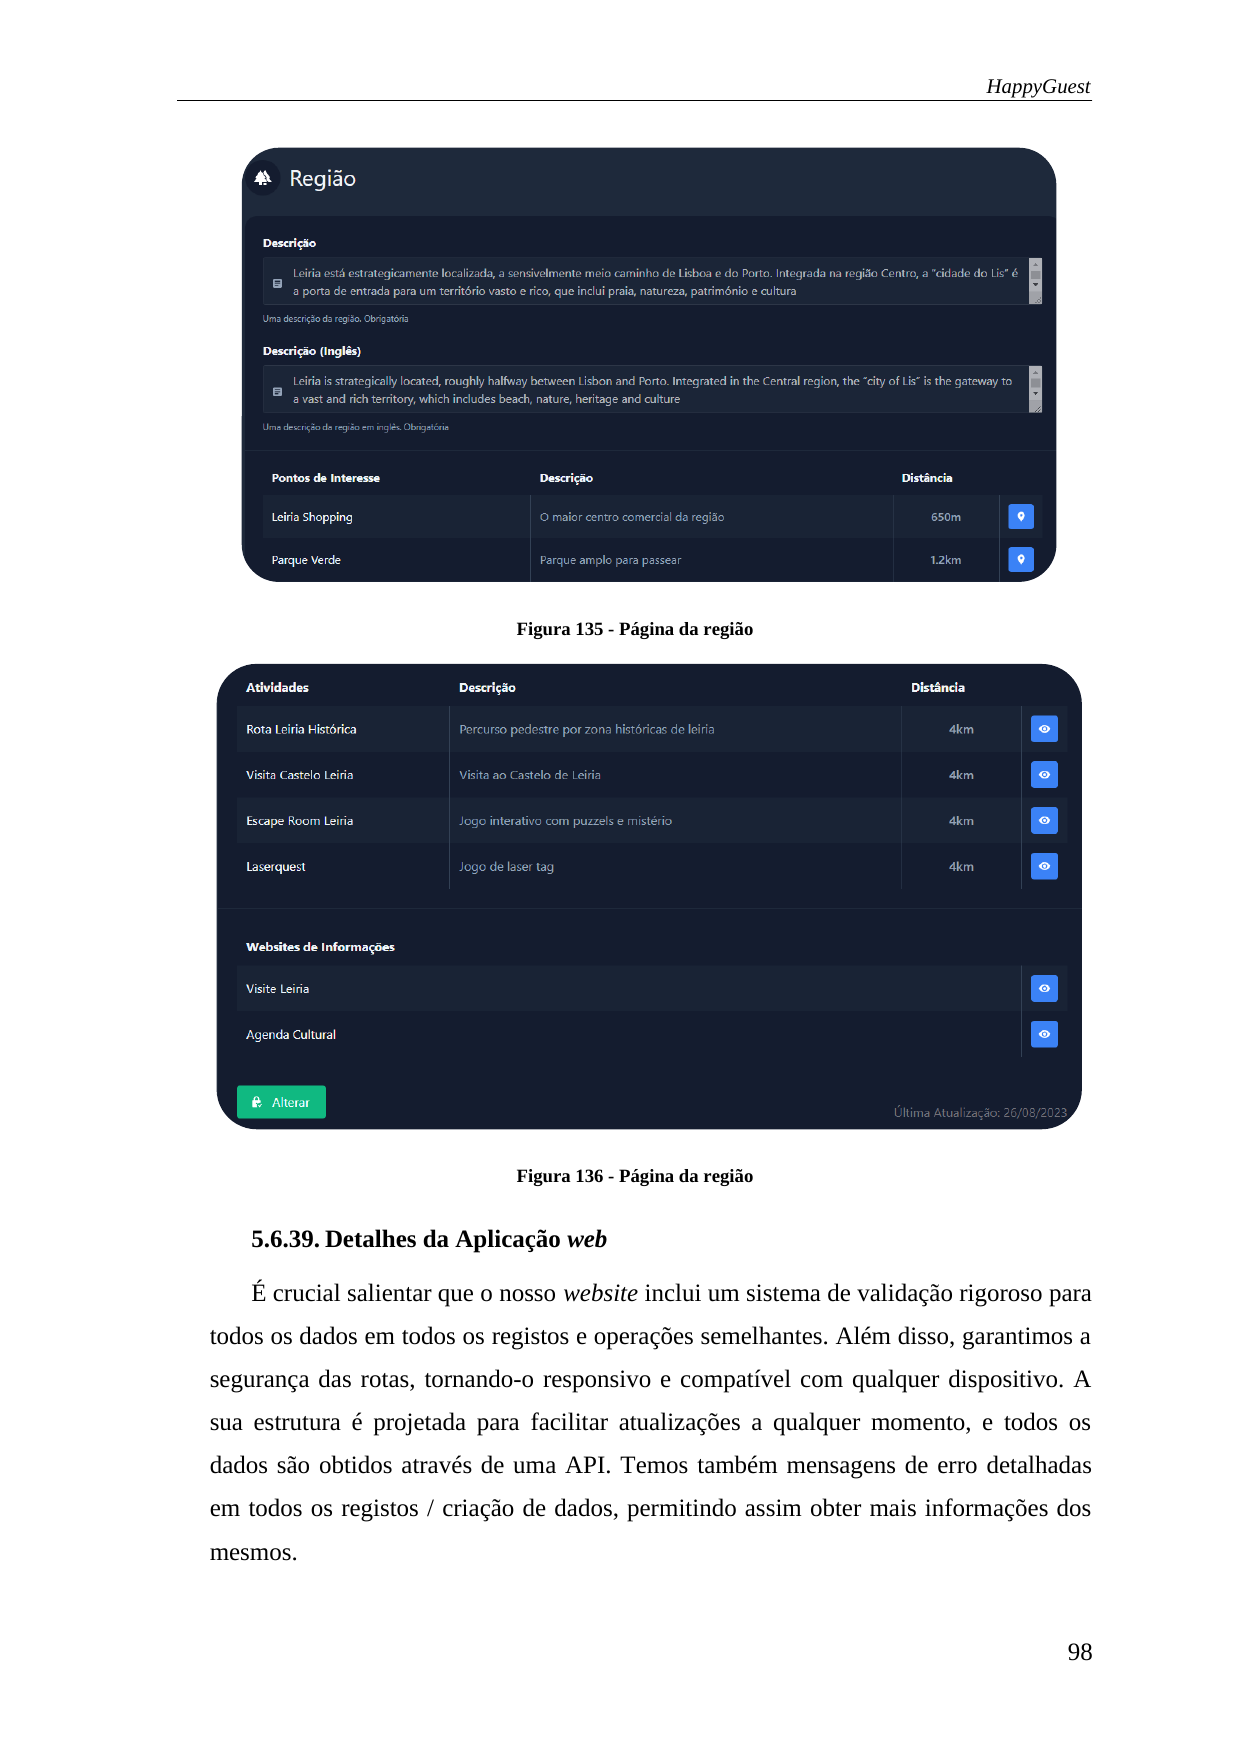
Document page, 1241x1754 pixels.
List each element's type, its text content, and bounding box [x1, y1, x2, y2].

text É crucial salientar que o nosso website inclui um sistema de validação rigoroso para todos os dados em todos os registos e operações semelhantes. Além disso, garantimos a segurança das rotas, tornando-o responsivo e compatível com qualquer dispositivo. A sua estrutura é projetada para facilitar atualizações a qualquer momento, e todos os dados são obtidos através de uma API. Temos também mensagens de erro detalhadas em todos os registos / criação de dados, permitindo assim obter mais informações dos mesmos. [209, 1278, 1092, 1565]
picture [216, 663, 1082, 1130]
subtitle Detalhes da Aplicação web [251, 1224, 1092, 1253]
picture [241, 147, 1057, 582]
